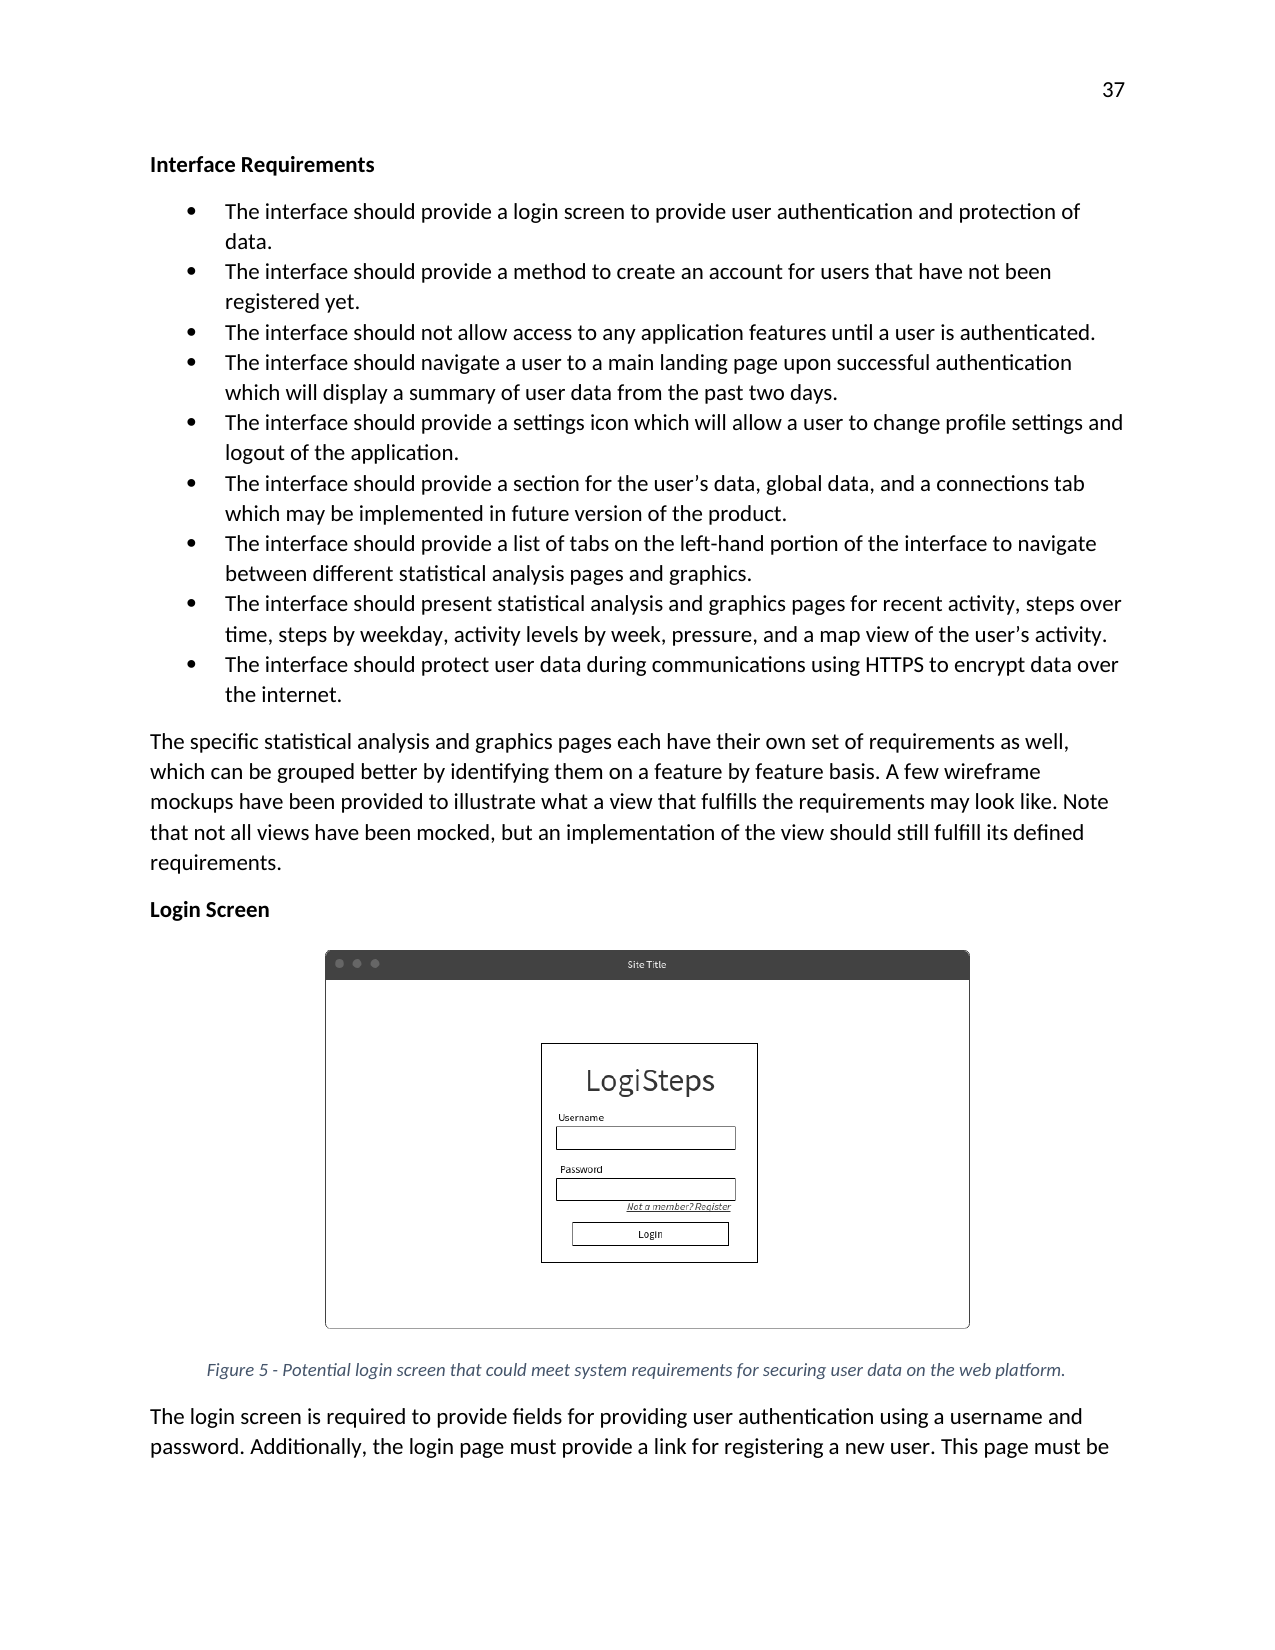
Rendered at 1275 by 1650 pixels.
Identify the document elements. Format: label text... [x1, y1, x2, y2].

list The interface should provide a settings icon which will allow a user to change profile settings and logout of the application. [187, 408, 1125, 467]
list The interface should provide a list of tabs on the left-hand portion of the interface to navigate between different statistical analysis pages and graphics. [187, 529, 1125, 587]
list The interface should provide a section for the user’s data, global data, and a connections tab which may be implemented in future version of the product. [187, 469, 1125, 527]
list The interface should protect user data during communications using HTTPS to encrypt data over the internet. [187, 650, 1125, 708]
text Interface Requirements [150, 150, 1125, 178]
text Figure 5 - Potential login screen that could meet system requirements for securing user data on the web platform. [150, 1358, 1125, 1381]
list The interface should present statistical analysis and graphics pages for recent activity, steps over time, steps by weekday, activity levels by week, pressure, and a map view of the user’s activity. [187, 589, 1125, 648]
text The specific statistical analysis and graphics pages each have their own set of requirements as well, which can be grouped better by identifying them on a feature by feature basis. A few wireframe mockups have been provided to illustrate what a view that fulfills the requirements may look like. Note that not all views have been mocked, but an implementation of the view should still fulfill its defined requirements. [150, 727, 1125, 876]
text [150, 1402, 1125, 1460]
picture [262, 941, 1013, 1340]
list The interface should provide a method to create an account for users that have not been registered yet. [187, 257, 1125, 316]
list The interface should not allow access to any application features until a user is authenticated. [187, 318, 1125, 346]
list The interface should provide a login screen to provide user authentication and protection of data. [187, 197, 1125, 255]
list The interface should navigate a user to a main landing page upon successful authentication which will display a summary of user data from the past two days. [187, 348, 1125, 406]
text Login Screen [150, 895, 1125, 923]
